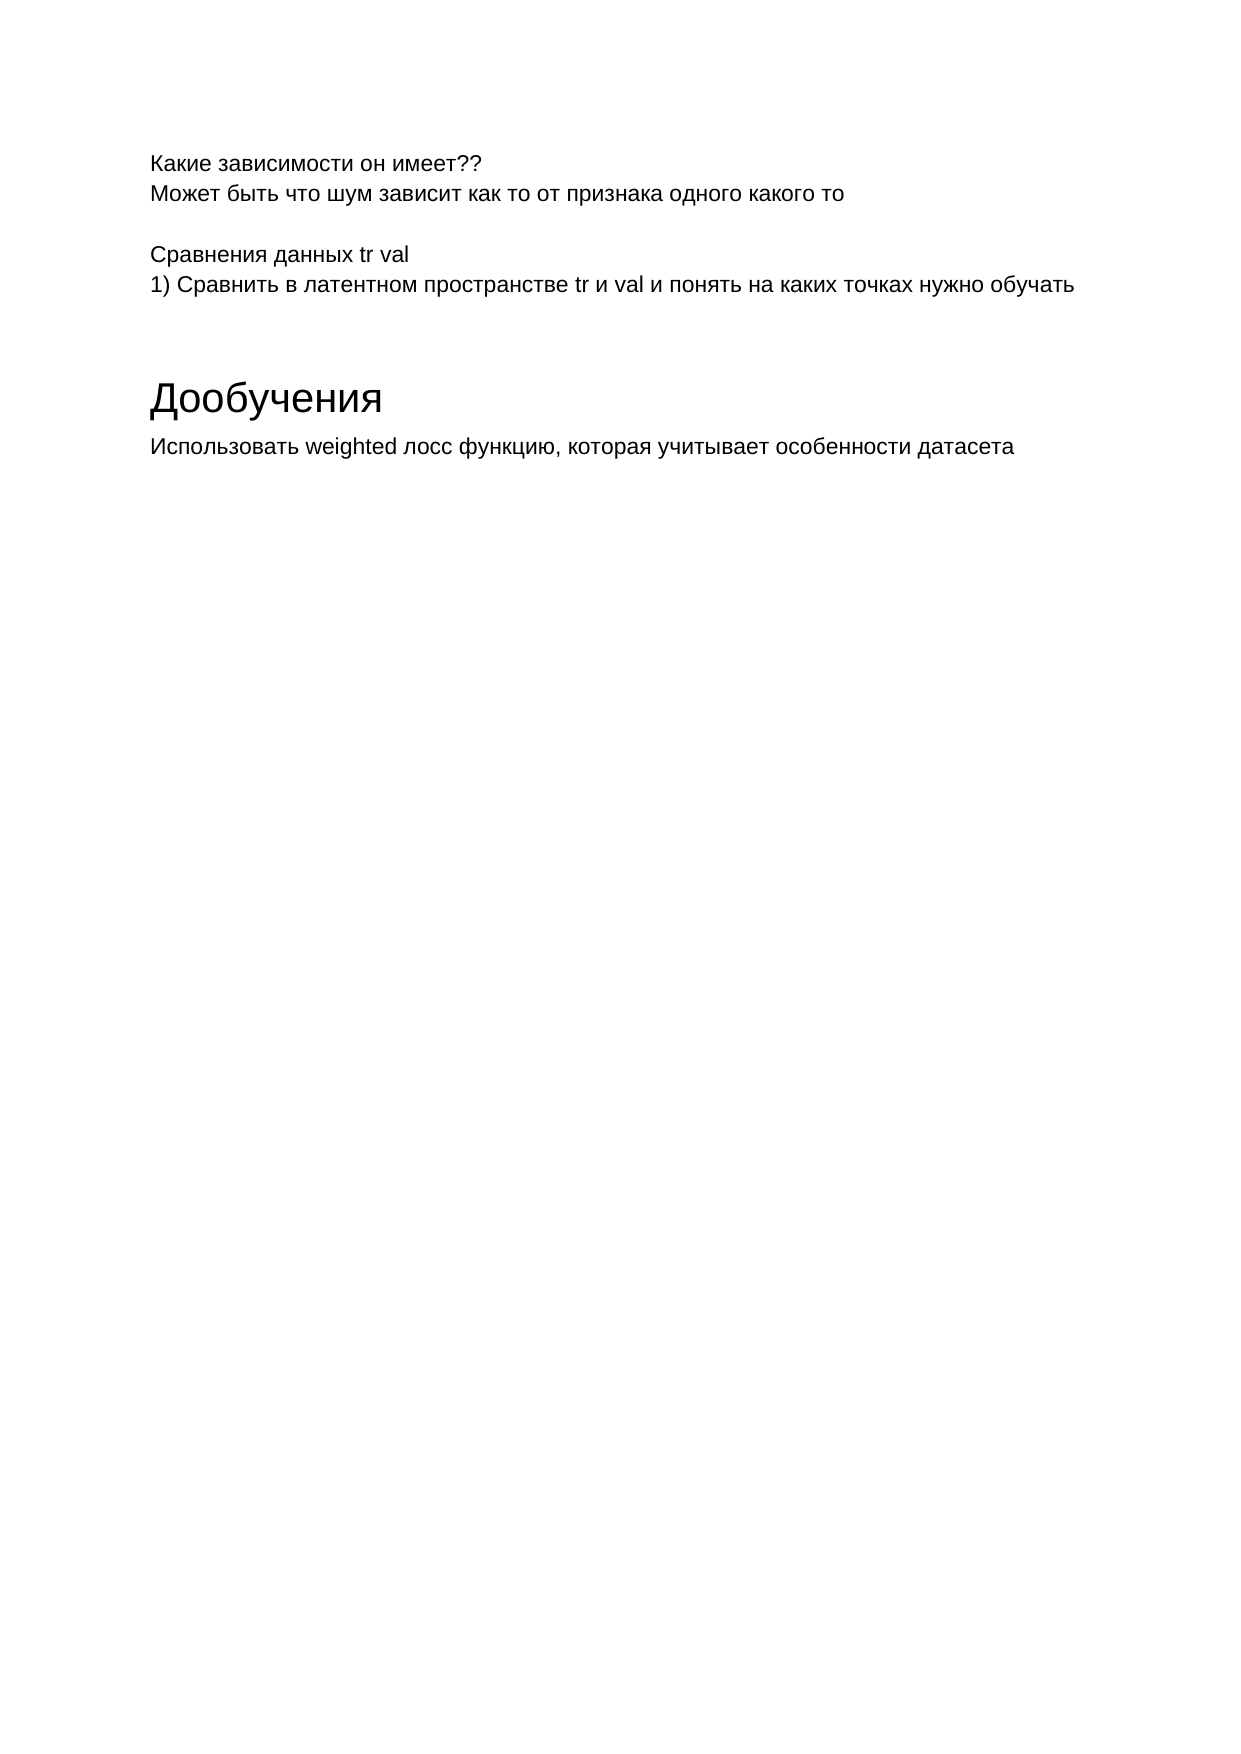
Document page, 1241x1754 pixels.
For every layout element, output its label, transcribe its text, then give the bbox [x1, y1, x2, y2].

text Какие зависимости он имеет?? [150, 150, 1090, 176]
text Сравнения данных tr val [150, 241, 1090, 267]
text 1) Сравнить в латентном пространстве tr и val и понять на каких точках нужно обучать [150, 271, 1090, 297]
text Использовать weighted лосс функцию, которая учитывает особенности датасета [150, 433, 1090, 460]
text Может быть что шум зависит как то от признака одного какого то [150, 180, 1090, 207]
subtitle Дообучения [150, 373, 1090, 421]
